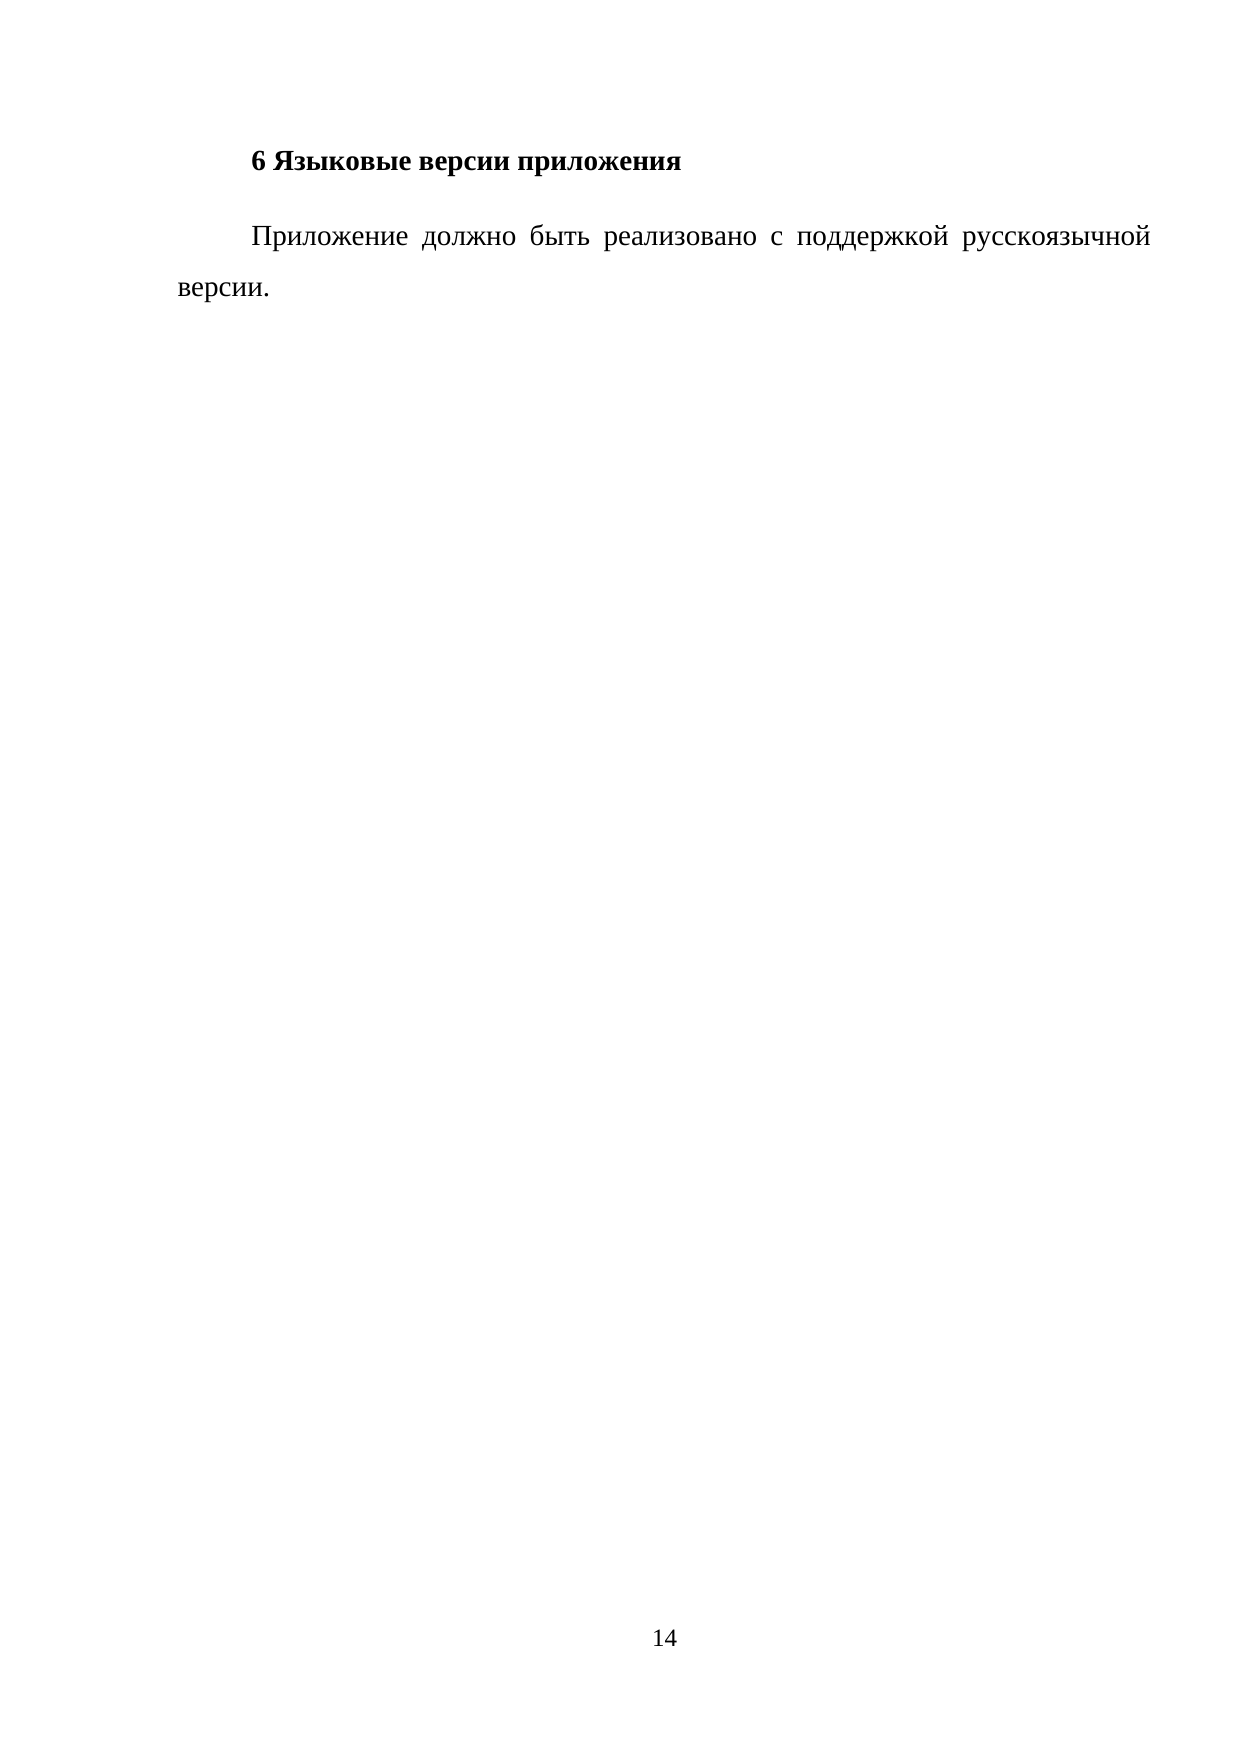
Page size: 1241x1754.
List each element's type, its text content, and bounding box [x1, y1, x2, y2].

text Языковые версии приложения [251, 143, 1152, 177]
text Приложение должно быть реализовано с поддержкой русскоязычной версии. [177, 218, 1152, 302]
